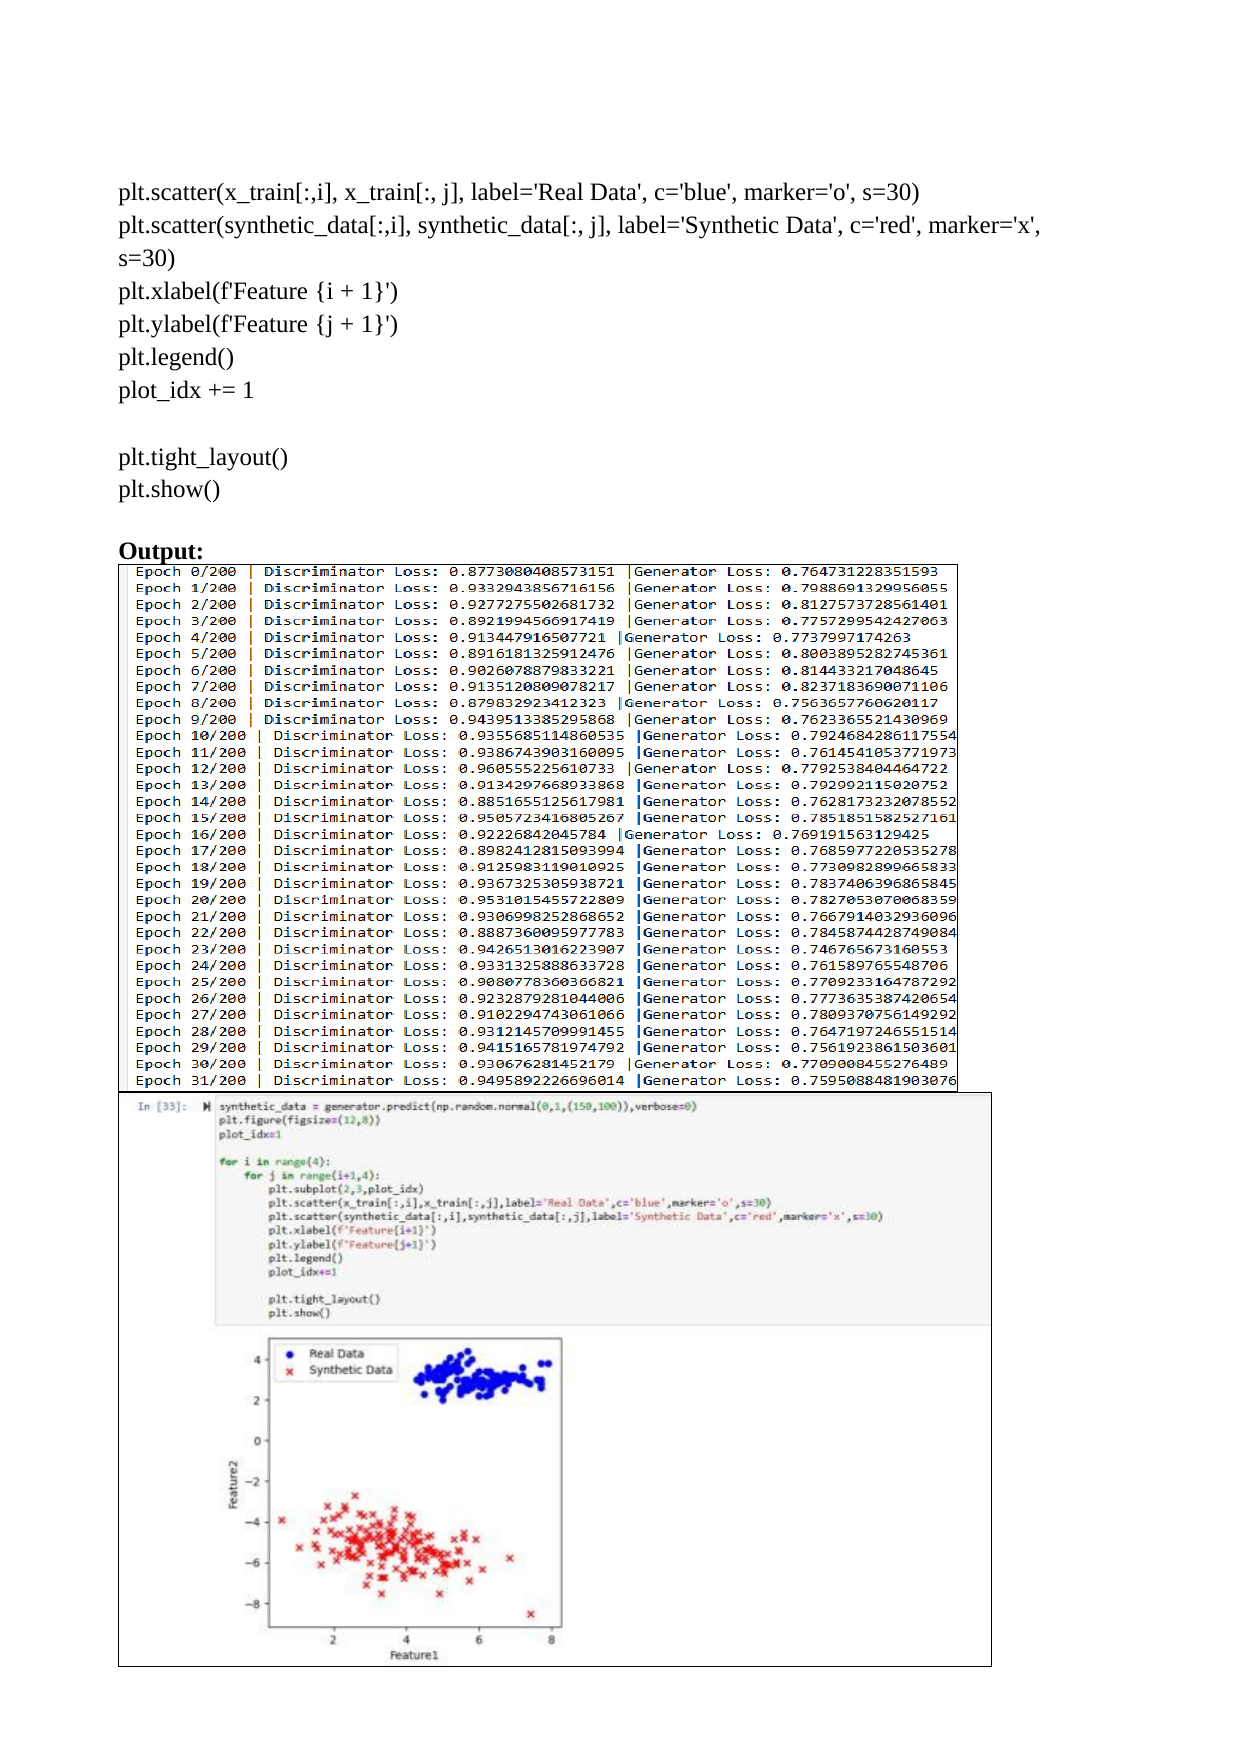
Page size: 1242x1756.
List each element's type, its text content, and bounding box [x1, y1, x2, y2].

picture [119, 1093, 991, 1666]
picture [119, 565, 957, 1091]
subtitle Output: [118, 536, 1212, 565]
text plot_idx += 1 [118, 376, 1212, 404]
text plt.scatter(x_train[:,i], x_train[:, j], label='Real Data', c='blue', marker='o', s=30) plt.scatter(synthetic_data[:,i], synthetic_data[:, j], label='Synthetic Data', c='red', marker='x', s=30) [118, 177, 1065, 272]
text plt.tight_layout() plt.show() [118, 442, 376, 503]
text plt.xlabel(f'Feature {i + 1}') plt.ylabel(f'Feature {j + 1}') plt.legend() [118, 276, 398, 371]
